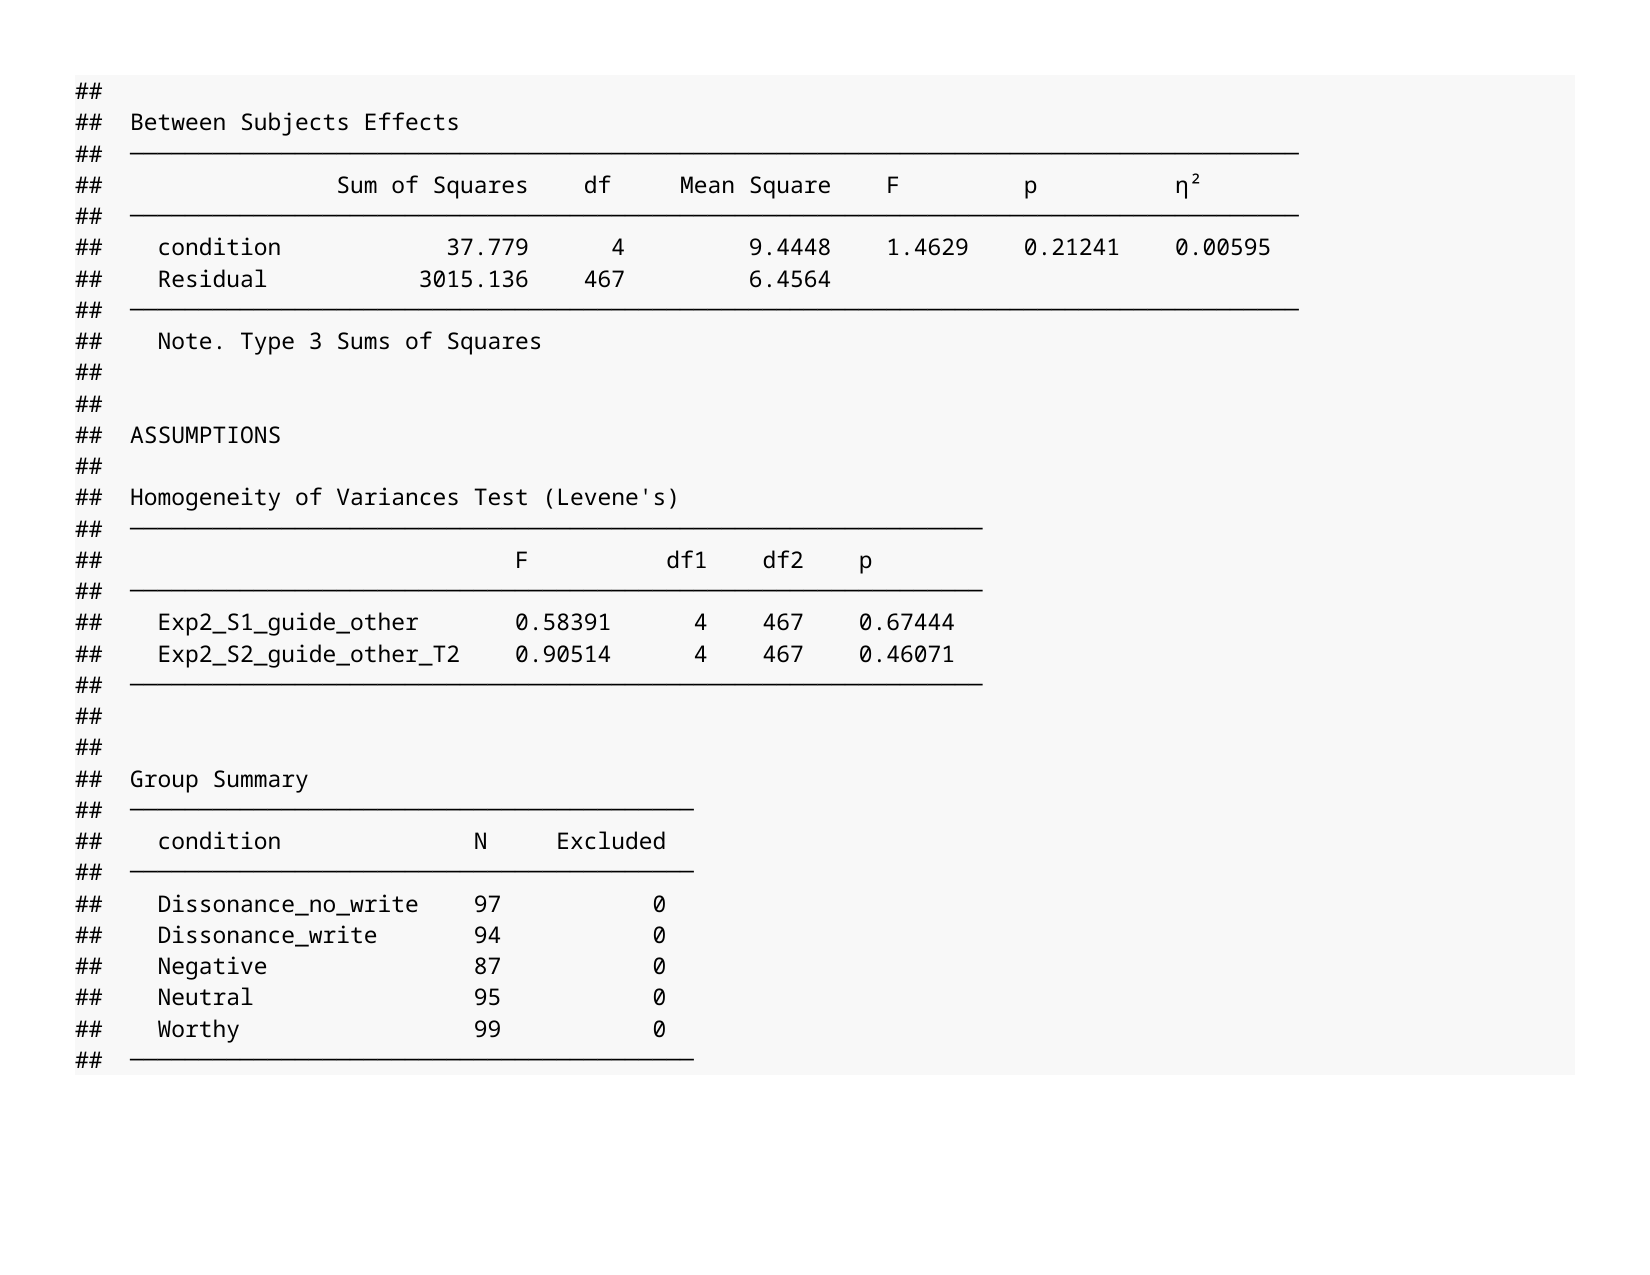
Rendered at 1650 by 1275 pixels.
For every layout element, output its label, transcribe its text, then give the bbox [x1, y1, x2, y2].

text ## ## Between Subjects Effects ## ───────────────────────────────────────────────────────────────────────────────────── ## Sum of Squares df Mean Square F p η² ## ───────────────────────────────────────────────────────────────────────────────────── ## condition 37.779 4 9.4448 1.4629 0.21241 0.00595 ## Residual 3015.136 467 6.4564 ## ───────────────────────────────────────────────────────────────────────────────────── ## Note. Type 3 Sums of Squares ## ## ## ASSUMPTIONS ## ## Homogeneity of Variances Test (Levene's) ## ────────────────────────────────────────────────────────────── ## F df1 df2 p ## ────────────────────────────────────────────────────────────── ## Exp2_S1_guide_other 0.58391 4 467 0.67444 ## Exp2_S2_guide_other_T2 0.90514 4 467 0.46071 ## ────────────────────────────────────────────────────────────── ## ## ## Group Summary ## ───────────────────────────────────────── ## condition N Excluded ## ───────────────────────────────────────── ## Dissonance_no_write 97 0 ## Dissonance_write 94 0 ## Negative 87 0 ## Neutral 95 0 ## Worthy 99 0 ## ───────────────────────────────────────── [75, 75, 1575, 1075]
